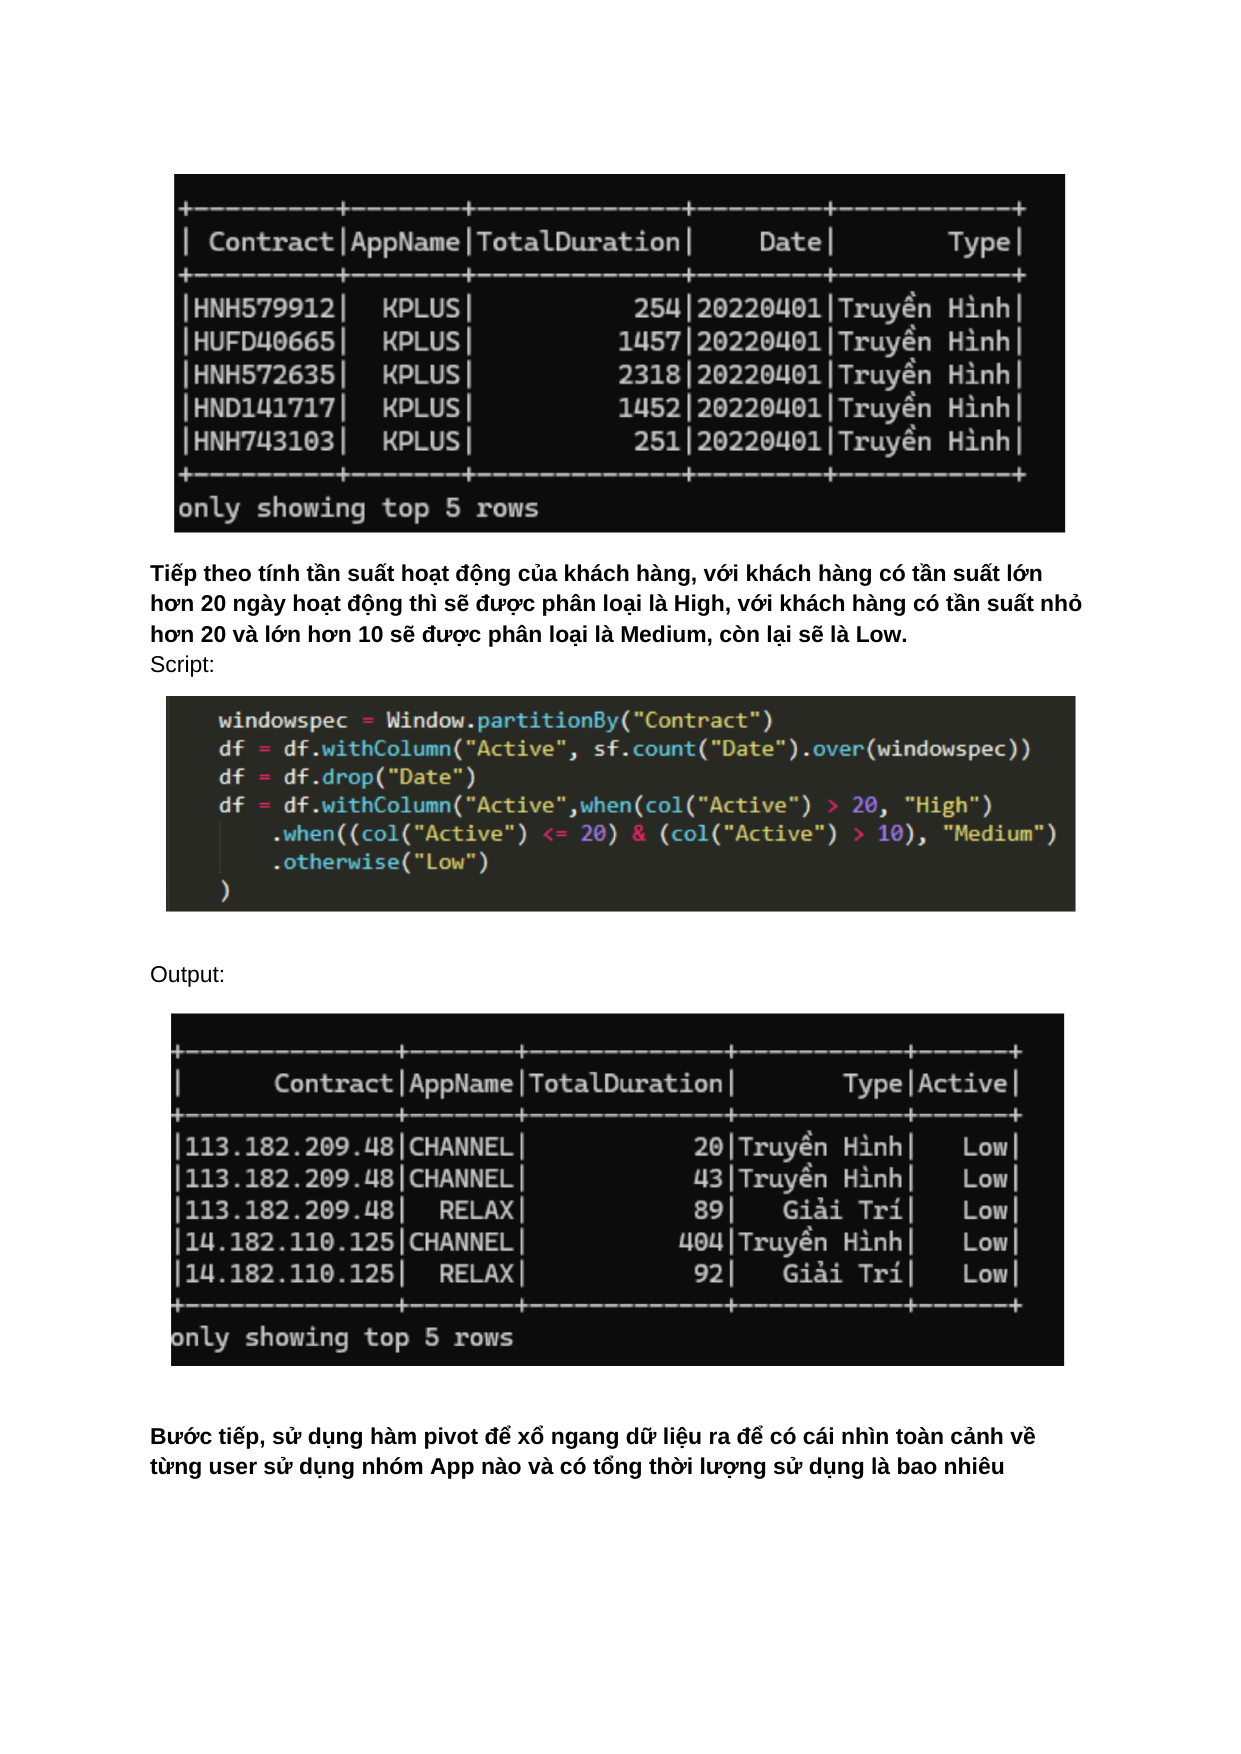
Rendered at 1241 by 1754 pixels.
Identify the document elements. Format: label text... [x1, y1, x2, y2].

picture [150, 681, 1091, 927]
text Script: [150, 651, 1090, 677]
text Bước tiếp, sử dụng hàm pivot để xổ ngang dữ liệu ra để có cái nhìn toàn cảnh về từng user sử dụng nhóm App nào và có tổng thời lượng sử dụng là bao nhiêu [150, 1423, 1090, 1479]
text Tiếp theo tính tần suất hoạt động của khách hàng, với khách hàng có tần suất lớn hơn 20 ngày hoạt động thì sẽ được phân loại là High, với khách hàng có tần suất nhỏ hơn 20 và lớn hơn 10 sẽ được phân loại là Medium, còn lại sẽ là Low. [150, 560, 1090, 647]
text Output: [150, 961, 1090, 987]
picture [150, 991, 1091, 1389]
picture [150, 150, 1091, 557]
